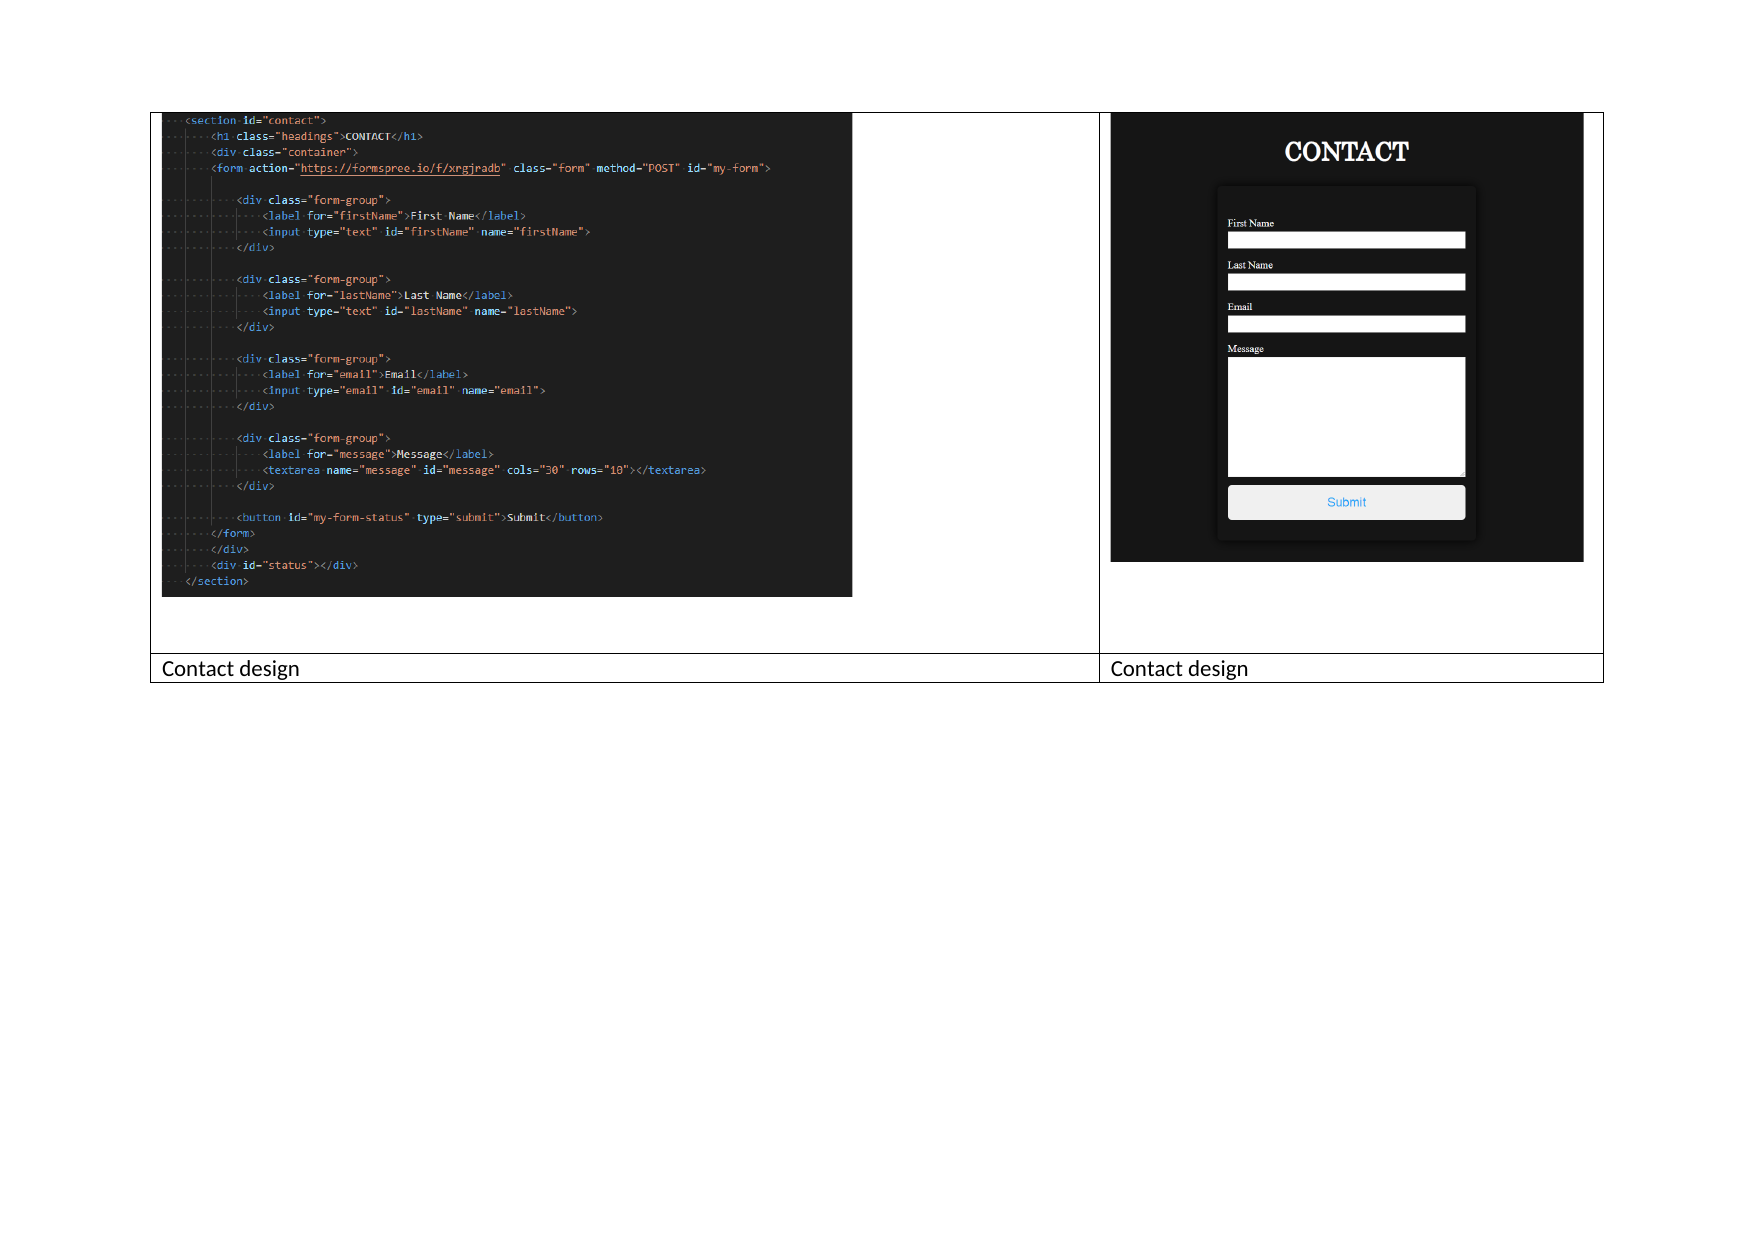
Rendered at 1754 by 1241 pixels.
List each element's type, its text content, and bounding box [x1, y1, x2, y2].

table_cell [1100, 113, 1603, 653]
picture [161, 113, 853, 597]
table_cell Contact design [151, 654, 1099, 682]
picture [1110, 113, 1584, 562]
table_cell Contact design [1100, 654, 1603, 682]
table_cell [151, 113, 1099, 653]
